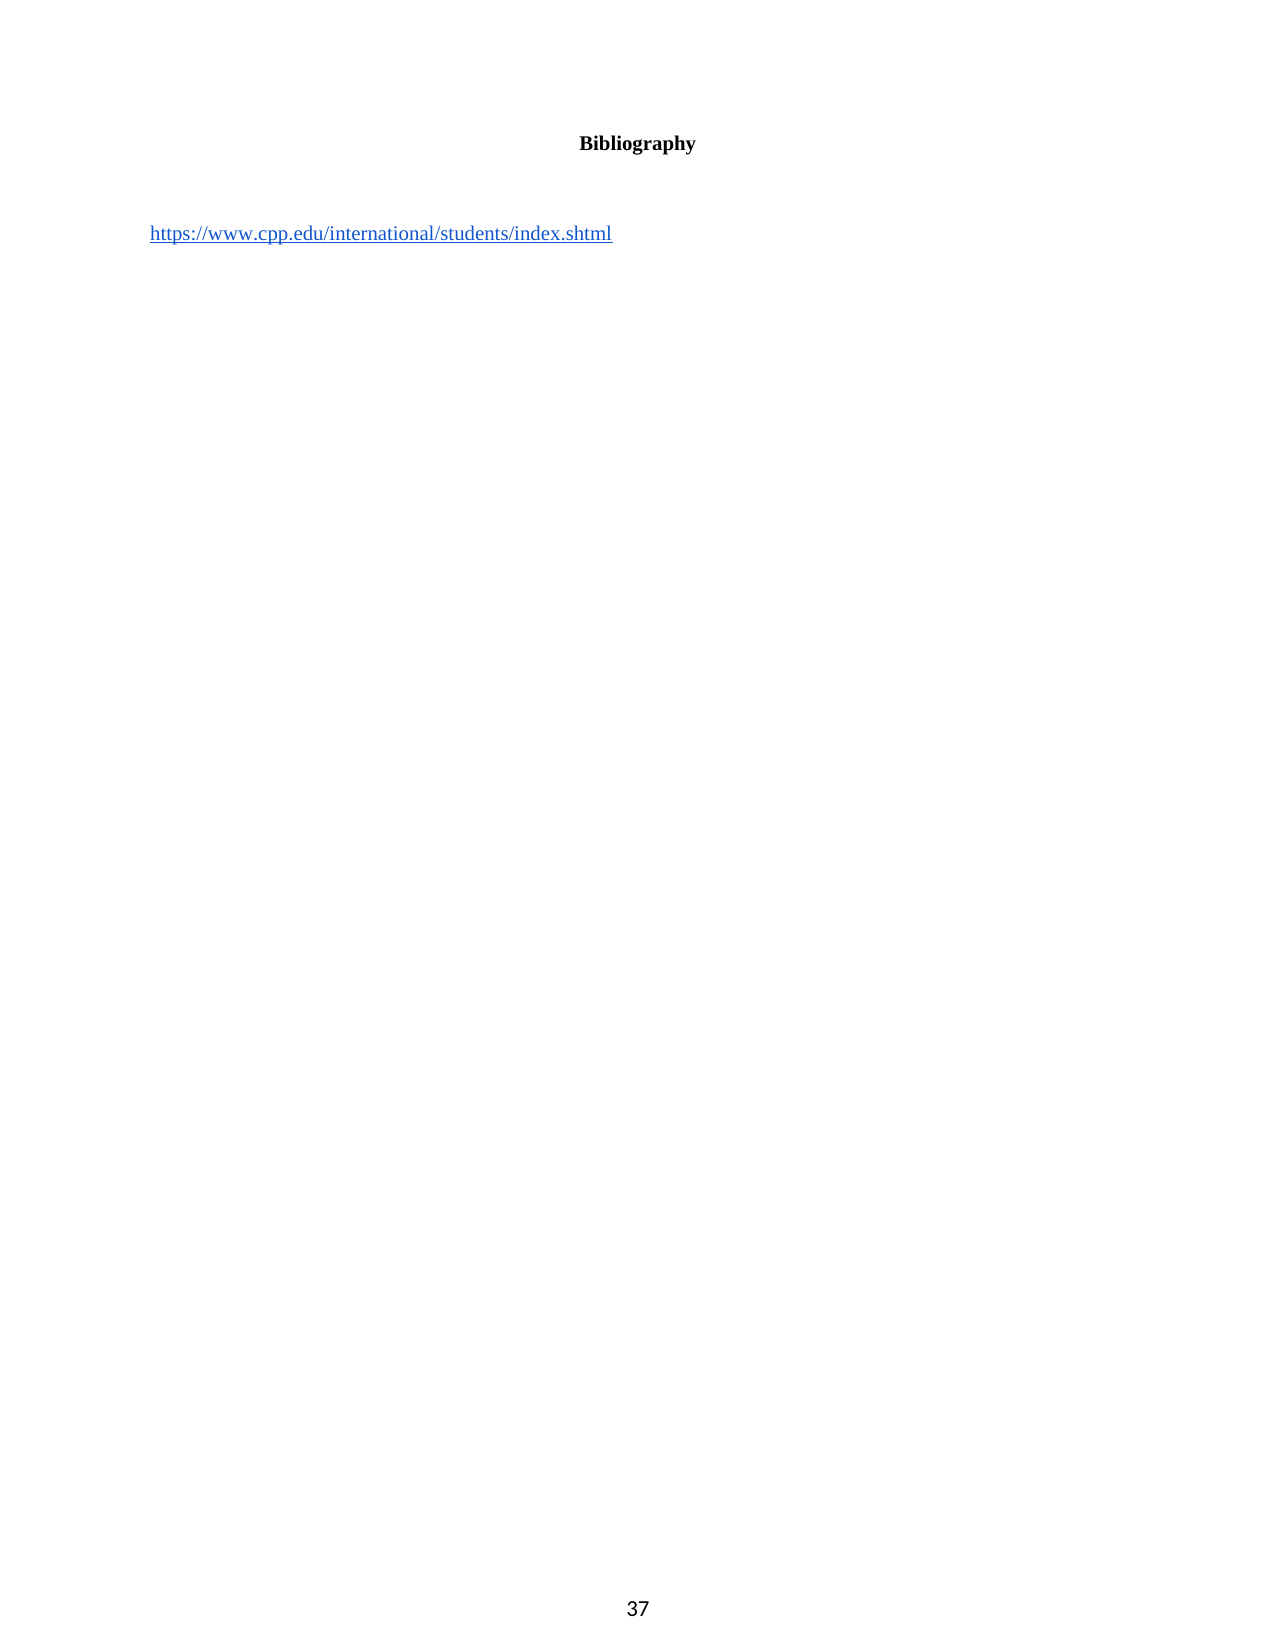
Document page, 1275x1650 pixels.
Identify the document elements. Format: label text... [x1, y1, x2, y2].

text Bibliography [150, 131, 1125, 155]
text https://www.cpp.edu/international/students/index.shtml [150, 221, 1125, 245]
